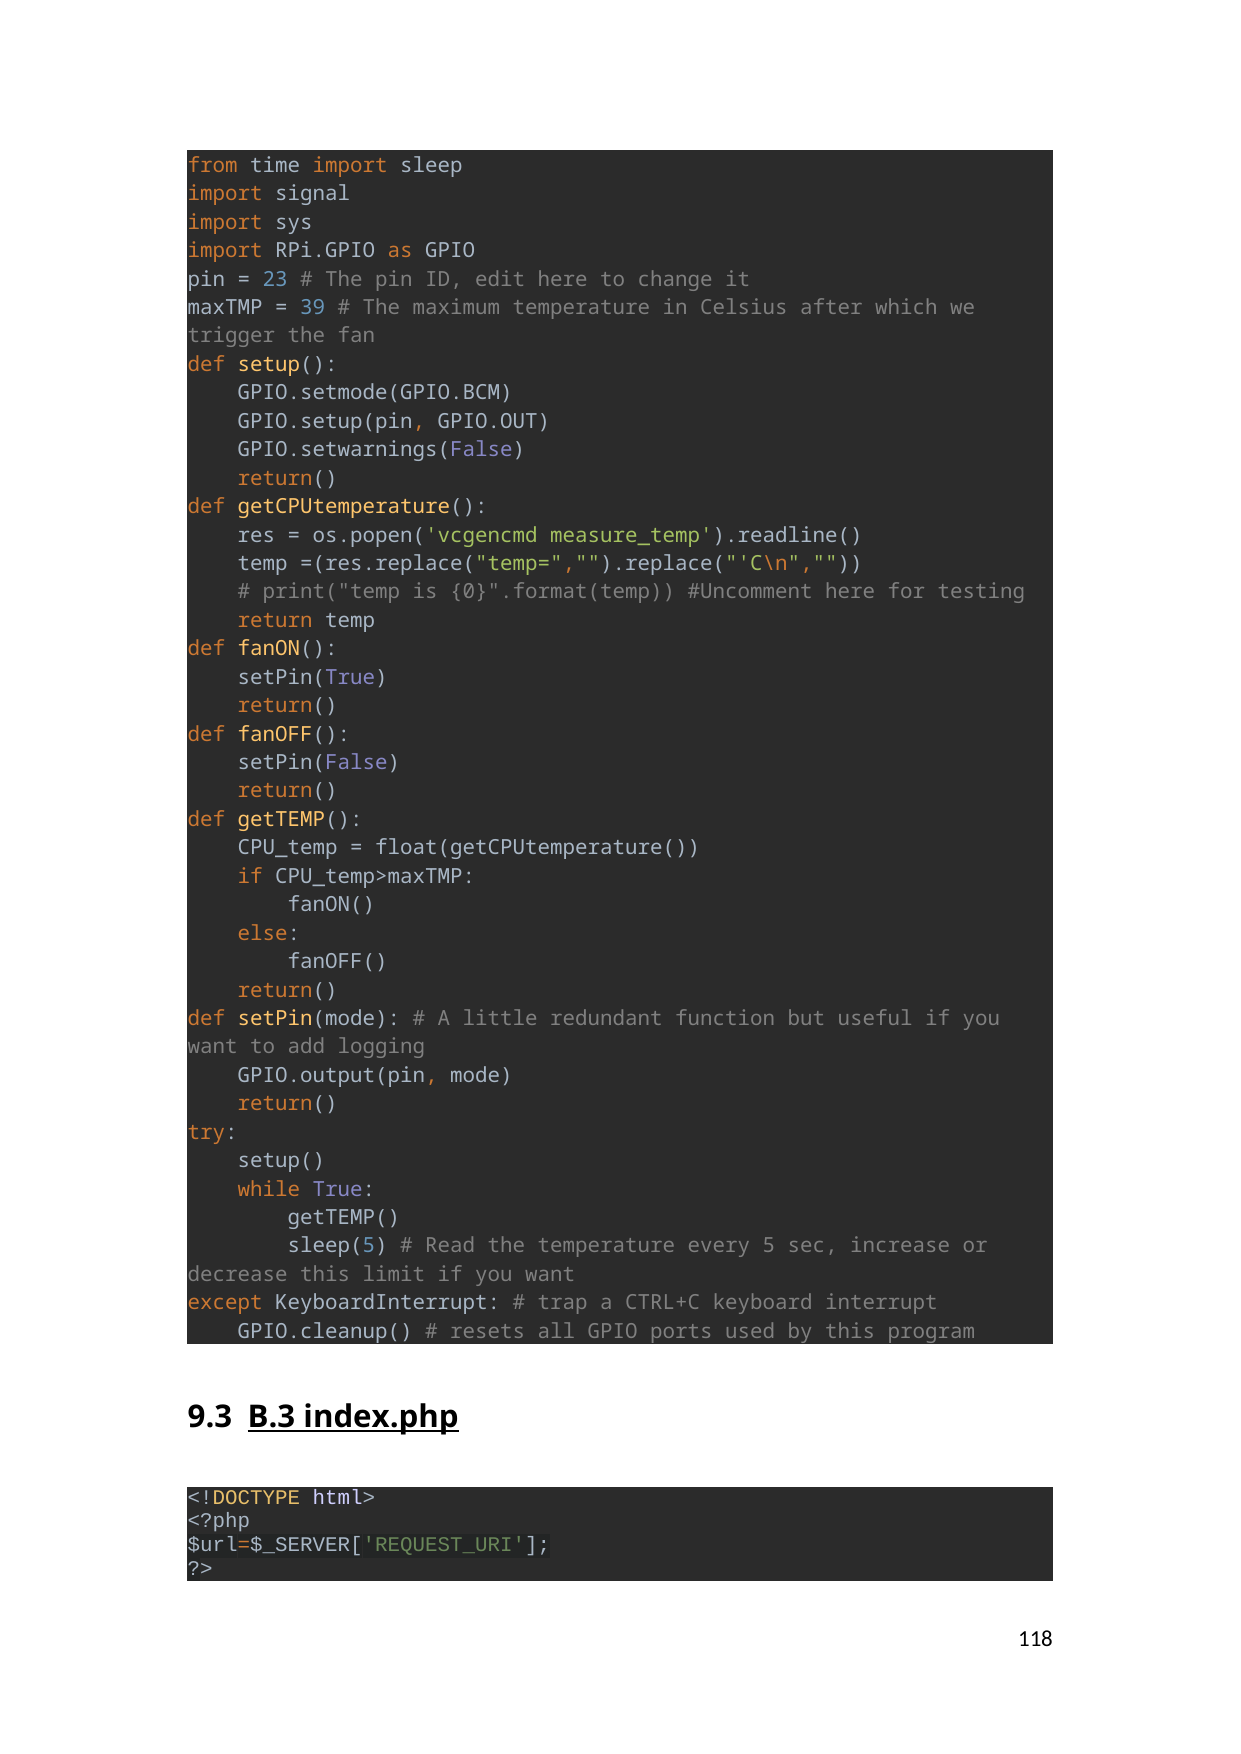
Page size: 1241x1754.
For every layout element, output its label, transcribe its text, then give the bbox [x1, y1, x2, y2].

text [187, 150, 1053, 1344]
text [187, 1487, 1053, 1581]
subtitle B.3 index.php [187, 1394, 1053, 1437]
